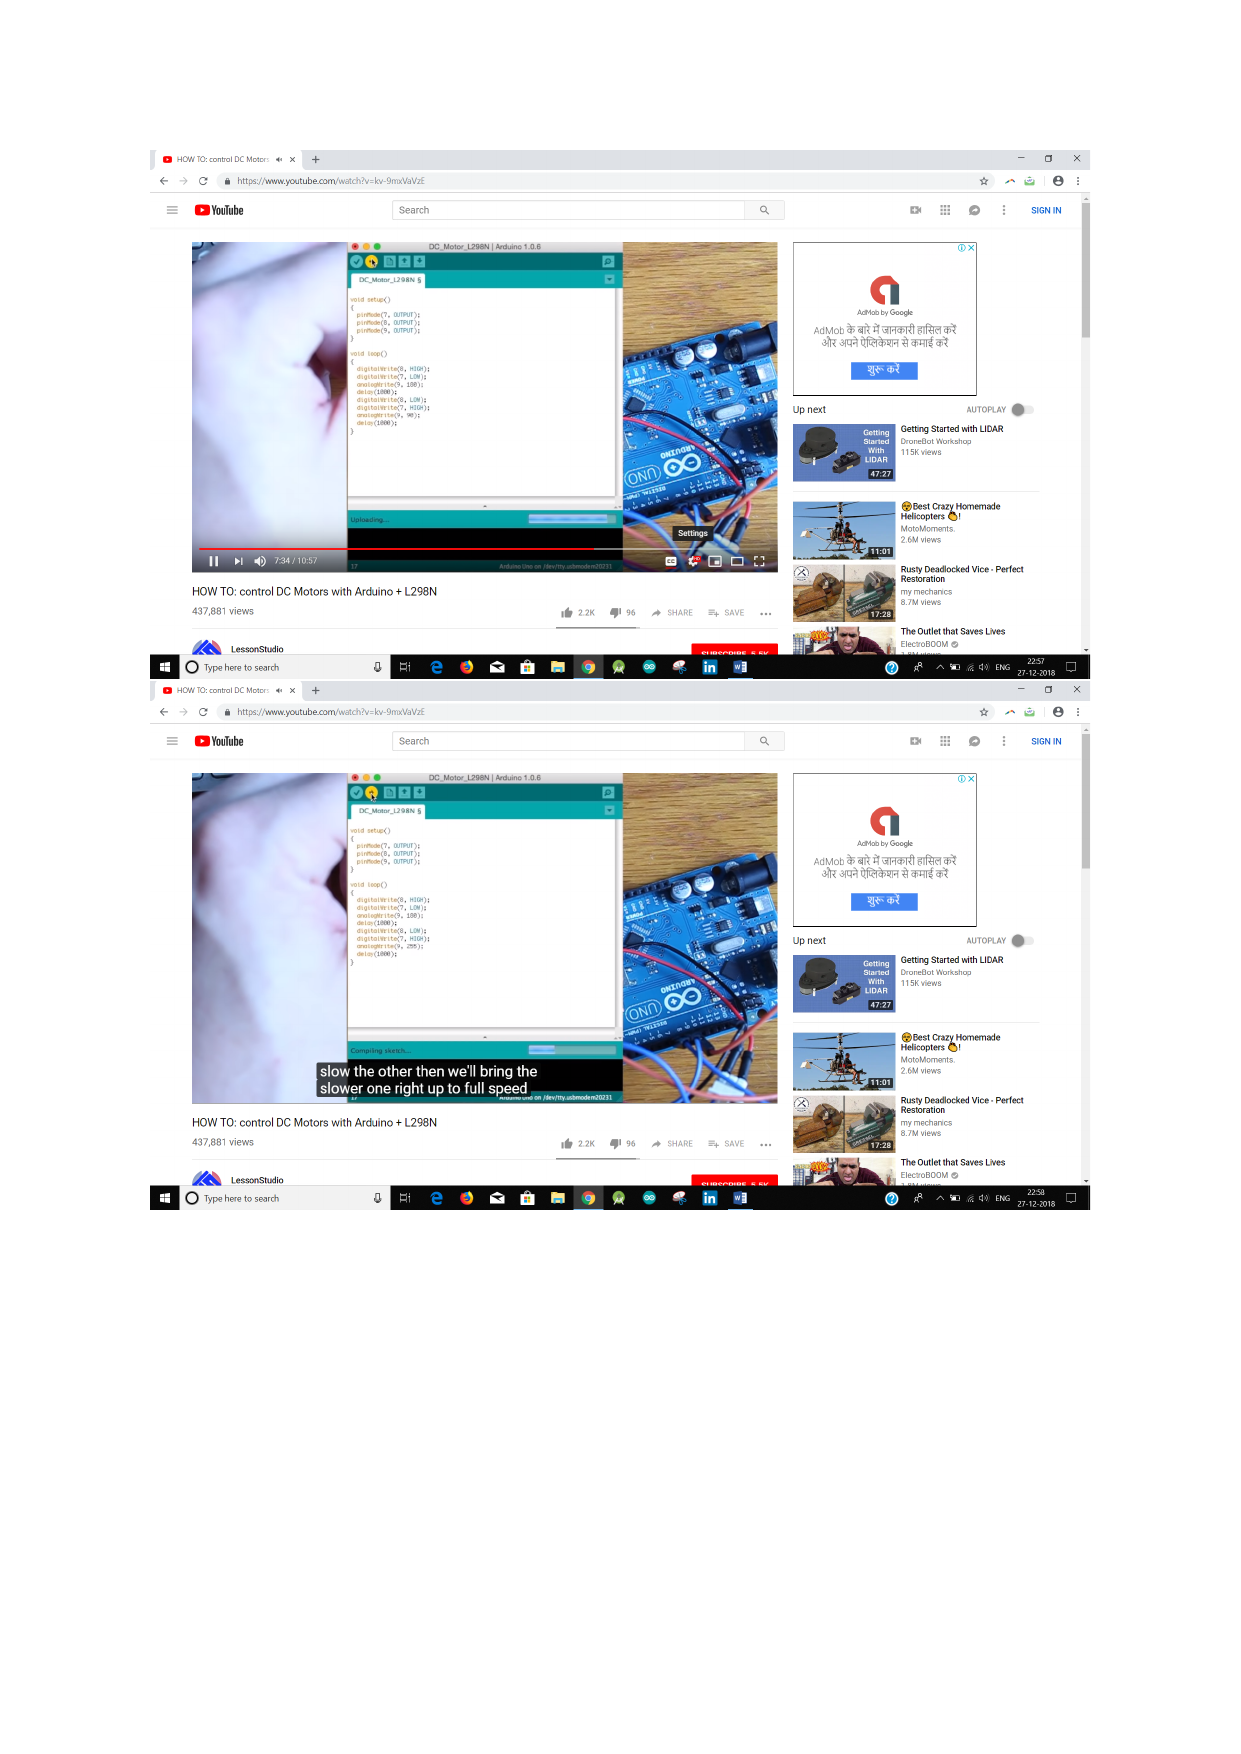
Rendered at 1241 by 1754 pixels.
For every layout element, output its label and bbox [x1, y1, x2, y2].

picture [150, 681, 1091, 1210]
picture [150, 150, 1091, 679]
